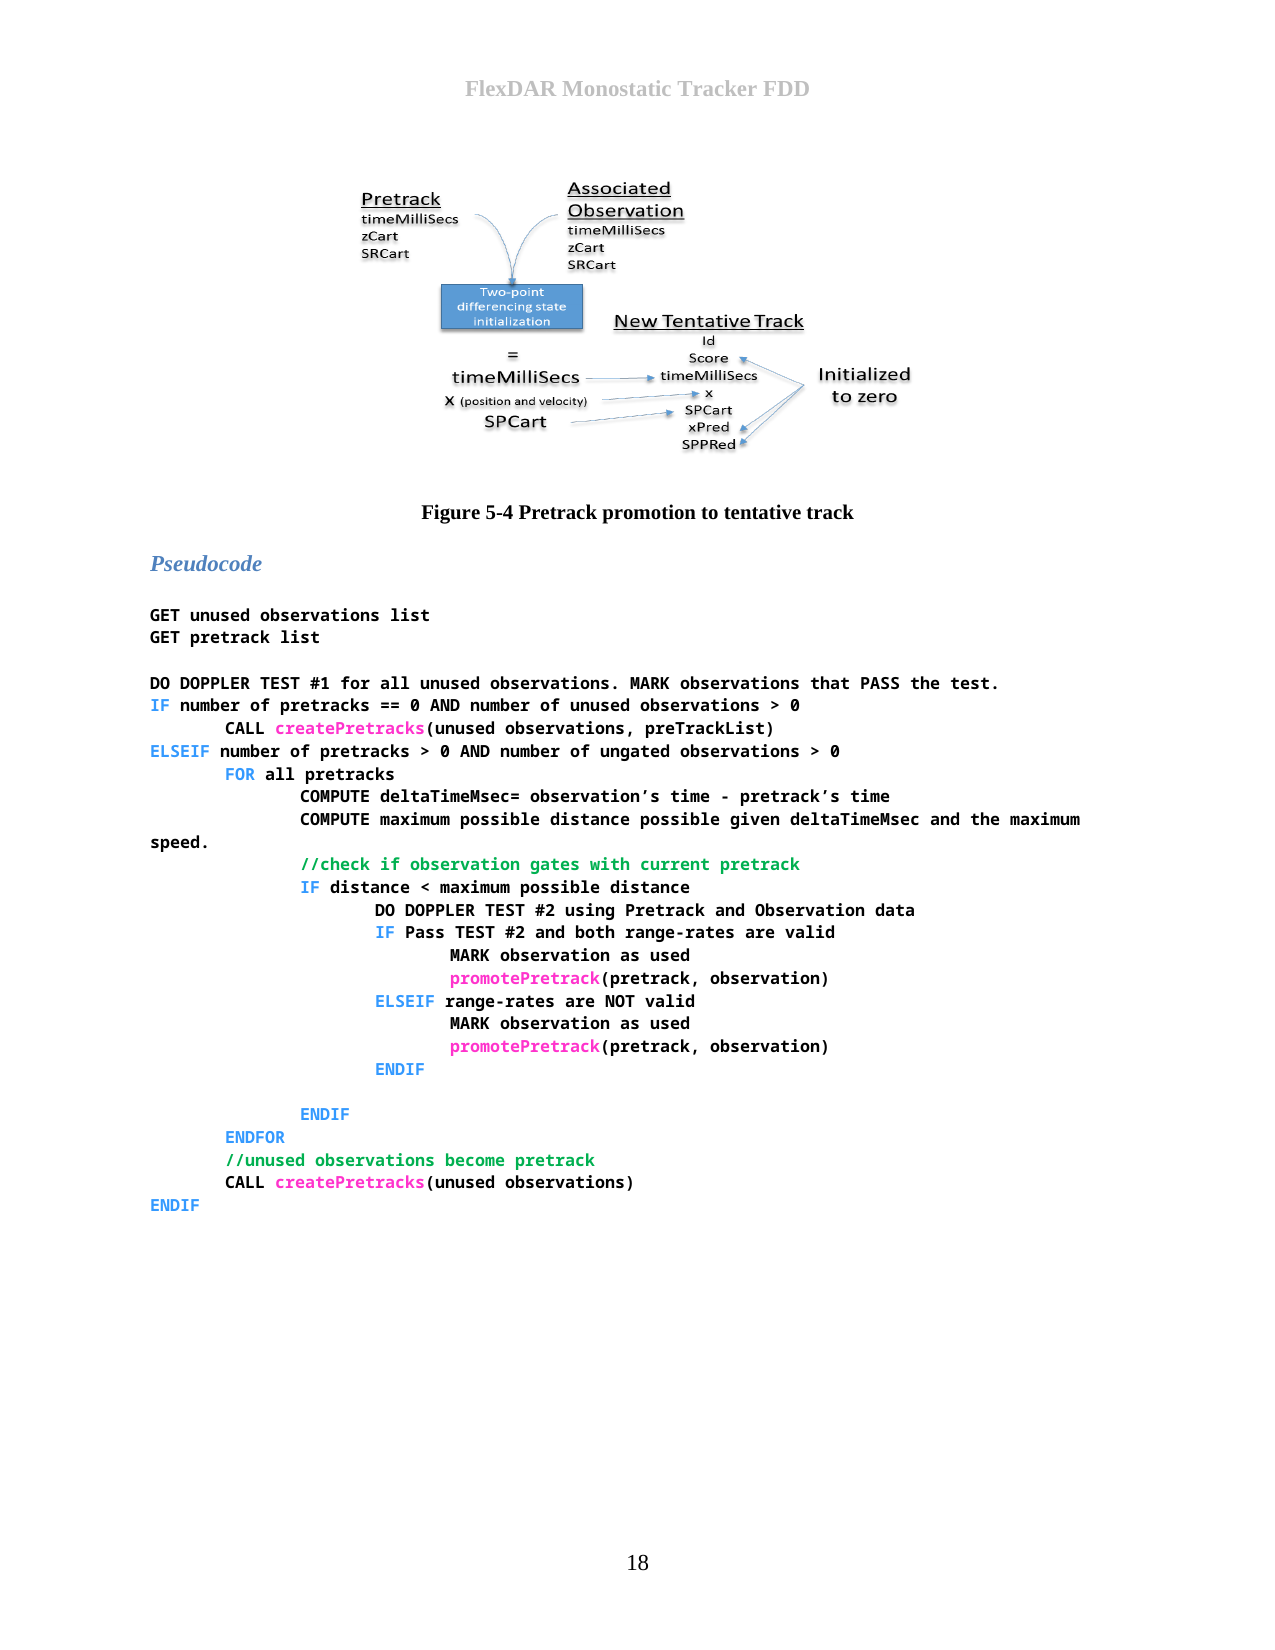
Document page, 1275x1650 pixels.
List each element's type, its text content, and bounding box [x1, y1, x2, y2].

text MARK observation as used [150, 1012, 1125, 1034]
text IF Pass TEST #2 and both range-rates are valid [150, 921, 1125, 944]
text COMPUTE maximum possible distance possible given deltaTimeMsec and the maximum speed. [150, 807, 1125, 853]
text ENDIF [150, 1193, 1125, 1216]
text ELSEIF range-rates are NOT valid [150, 989, 1125, 1012]
text CALL createPretracks(unused observations, preTrackList) [150, 717, 1125, 739]
text ELSEIF number of pretracks > 0 AND number of ungated observations > 0 [150, 739, 1125, 762]
text Pseudocode [150, 550, 1125, 577]
text CALL createPretracks(unused observations) [150, 1171, 1125, 1193]
text promotePretrack(pretrack, observation) [375, 966, 1125, 989]
text GET unused observations list [150, 603, 1125, 626]
text FOR all pretracks [150, 762, 1125, 785]
text DO DOPPLER TEST #2 using Pretrack and Observation data [150, 898, 1125, 921]
text ENDFOR [150, 1125, 1125, 1148]
text DO DOPPLER TEST #1 for all unused observations. MARK observations that PASS the test. [150, 671, 1125, 694]
text ENDIF [300, 1057, 1125, 1080]
text MARK observation as used [150, 944, 1125, 966]
text GET pretrack list [150, 626, 1125, 648]
text IF number of pretracks == 0 AND number of unused observations > 0 [150, 694, 1125, 717]
picture [342, 150, 934, 500]
text promotePretrack(pretrack, observation) [375, 1034, 1125, 1057]
text //unused observations become pretrack [150, 1148, 1125, 1171]
text COMPUTE deltaTimeMsec= observation’s time - pretrack’s time [150, 785, 1125, 807]
text //check if observation gates with current pretrack [150, 853, 1125, 876]
text ENDIF [300, 1103, 1125, 1125]
text IF distance < maximum possible distance [150, 876, 1125, 898]
